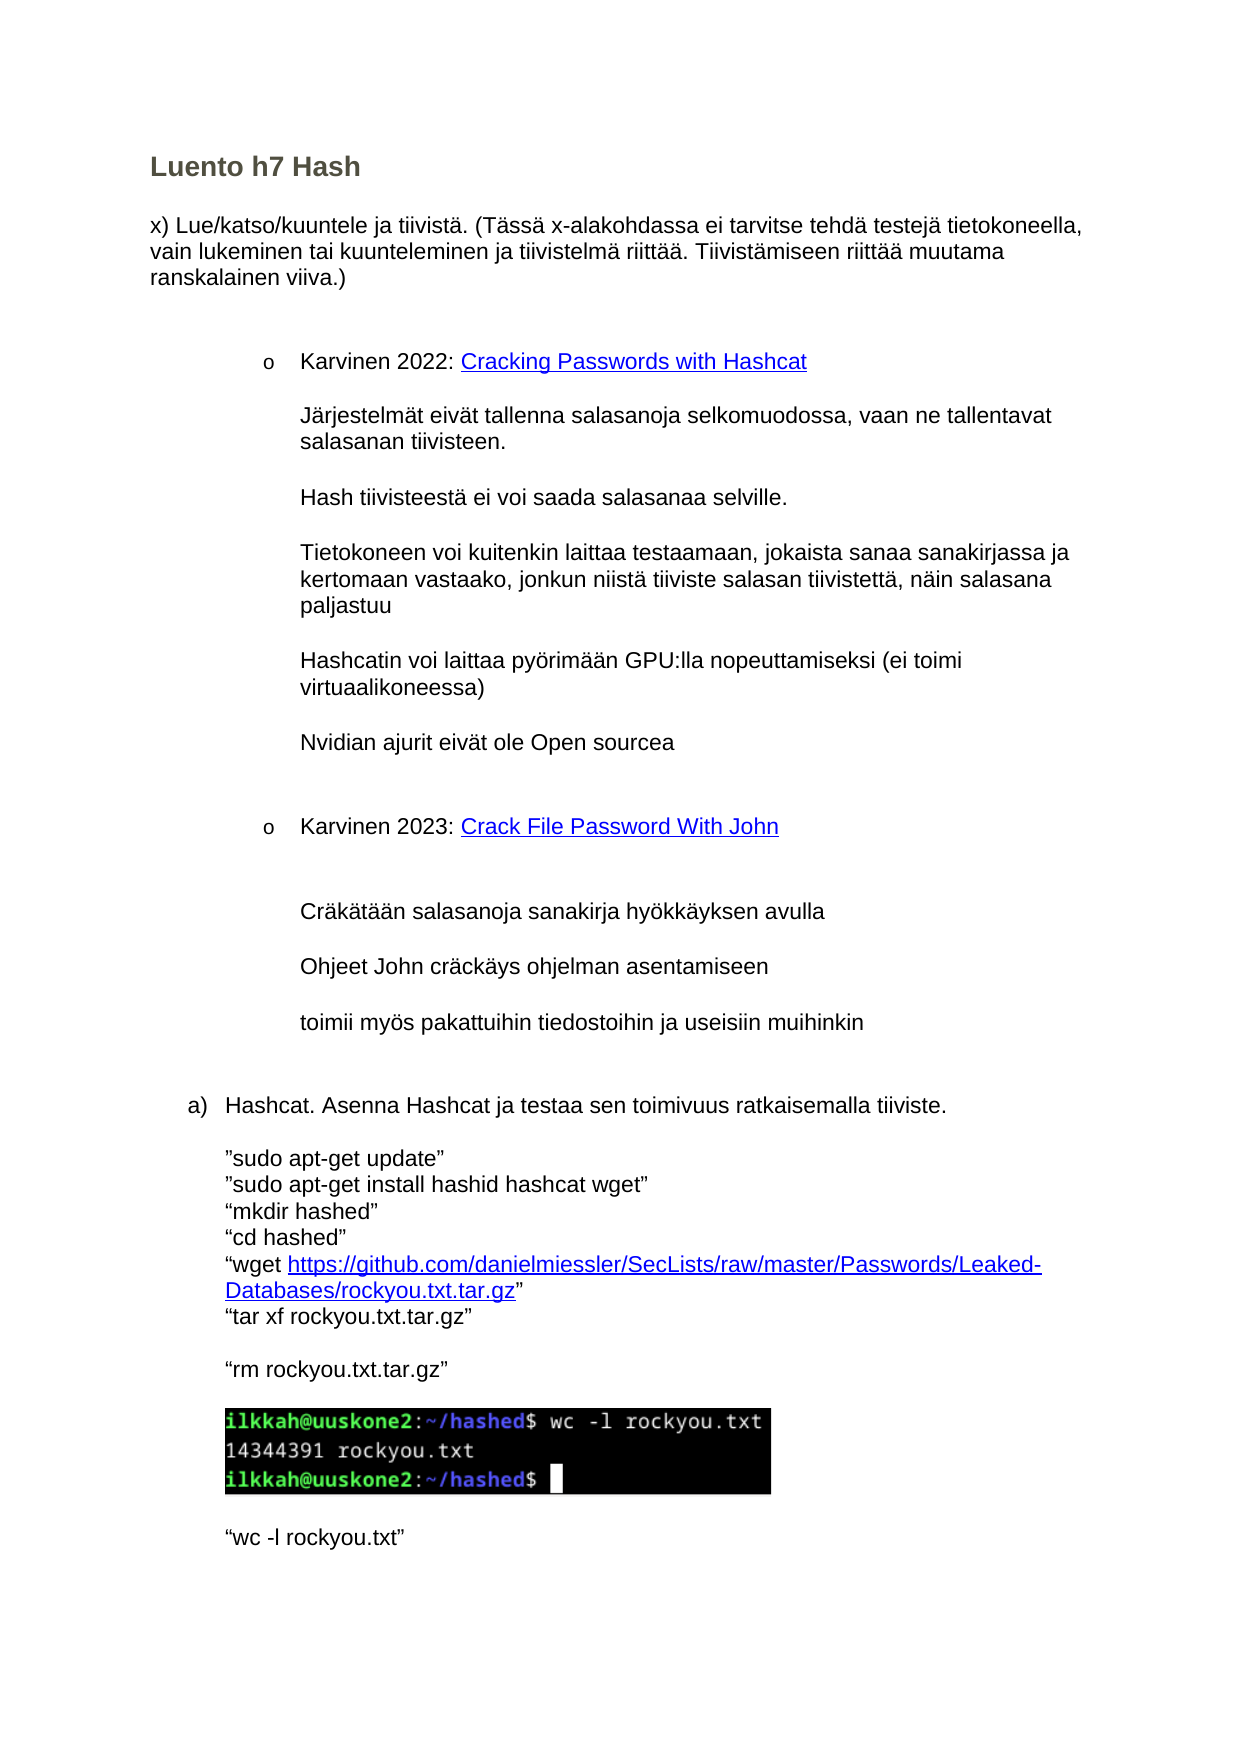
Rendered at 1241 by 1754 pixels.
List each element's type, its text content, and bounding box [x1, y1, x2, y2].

list “wget https://github.com/danielmiessler/SecLists/raw/master/Passwords/Leaked-Databases/rockyou.txt.tar.gz” [225, 1251, 1090, 1303]
text Hash tiivisteestä ei voi saada salasanaa selville. [300, 484, 1090, 510]
text Tietokoneen voi kuitenkin laittaa testaamaan, jokaista sanaa sanakirjassa ja kertomaan vastaako, jonkun niistä tiiviste salasan tiivistettä, näin salasana paljastuu [300, 539, 1090, 618]
list ”sudo apt-get install hashid hashcat wget” [225, 1171, 1090, 1198]
list Karvinen 2022: Cracking Passwords with Hashcat Järjestelmät eivät tallenna salasanoja selkomuodossa, vaan ne tallentavat salasanan tiivisteen. [262, 348, 1090, 454]
list Karvinen 2023: Crack File Password With John [262, 813, 1090, 869]
text Cräkätään salasanoja sanakirja hyökkäyksen avulla [300, 898, 1090, 924]
text Ohjeet John cräckäys ohjelman asentamiseen [300, 953, 1090, 980]
text toimii myös pakattuihin tiedostoihin ja useisiin muihinkin [300, 1009, 1090, 1063]
picture [225, 1408, 772, 1497]
list “rm rockyou.txt.tar.gz” [225, 1356, 1090, 1382]
text Hashcatin voi laittaa pyörimään GPU:lla nopeuttamiseksi (ei toimi virtuaalikoneessa) [300, 647, 1090, 700]
list “wc -l rockyou.txt” [225, 1524, 1090, 1551]
list “mkdir hashed” [225, 1198, 1090, 1224]
list “cd hashed” [225, 1224, 1090, 1251]
text Nvidian ajurit eivät ole Open sourcea [300, 729, 1090, 784]
list “tar xf rockyou.txt.tar.gz” [225, 1303, 1090, 1329]
list Hashcat. Asenna Hashcat ja testaa sen toimivuus ratkaisemalla tiiviste. ”sudo apt-get update” [187, 1092, 1090, 1171]
subtitle Luento h7 Hash [150, 150, 1090, 182]
text x) Lue/katso/kuuntele ja tiivistä. (Tässä x-alakohdassa ei tarvitse tehdä testejä tietokoneella, vain lukeminen tai kuunteleminen ja tiivistelmä riittää. Tiivistämiseen riittää muutama ranskalainen viiva.) [150, 212, 1090, 319]
